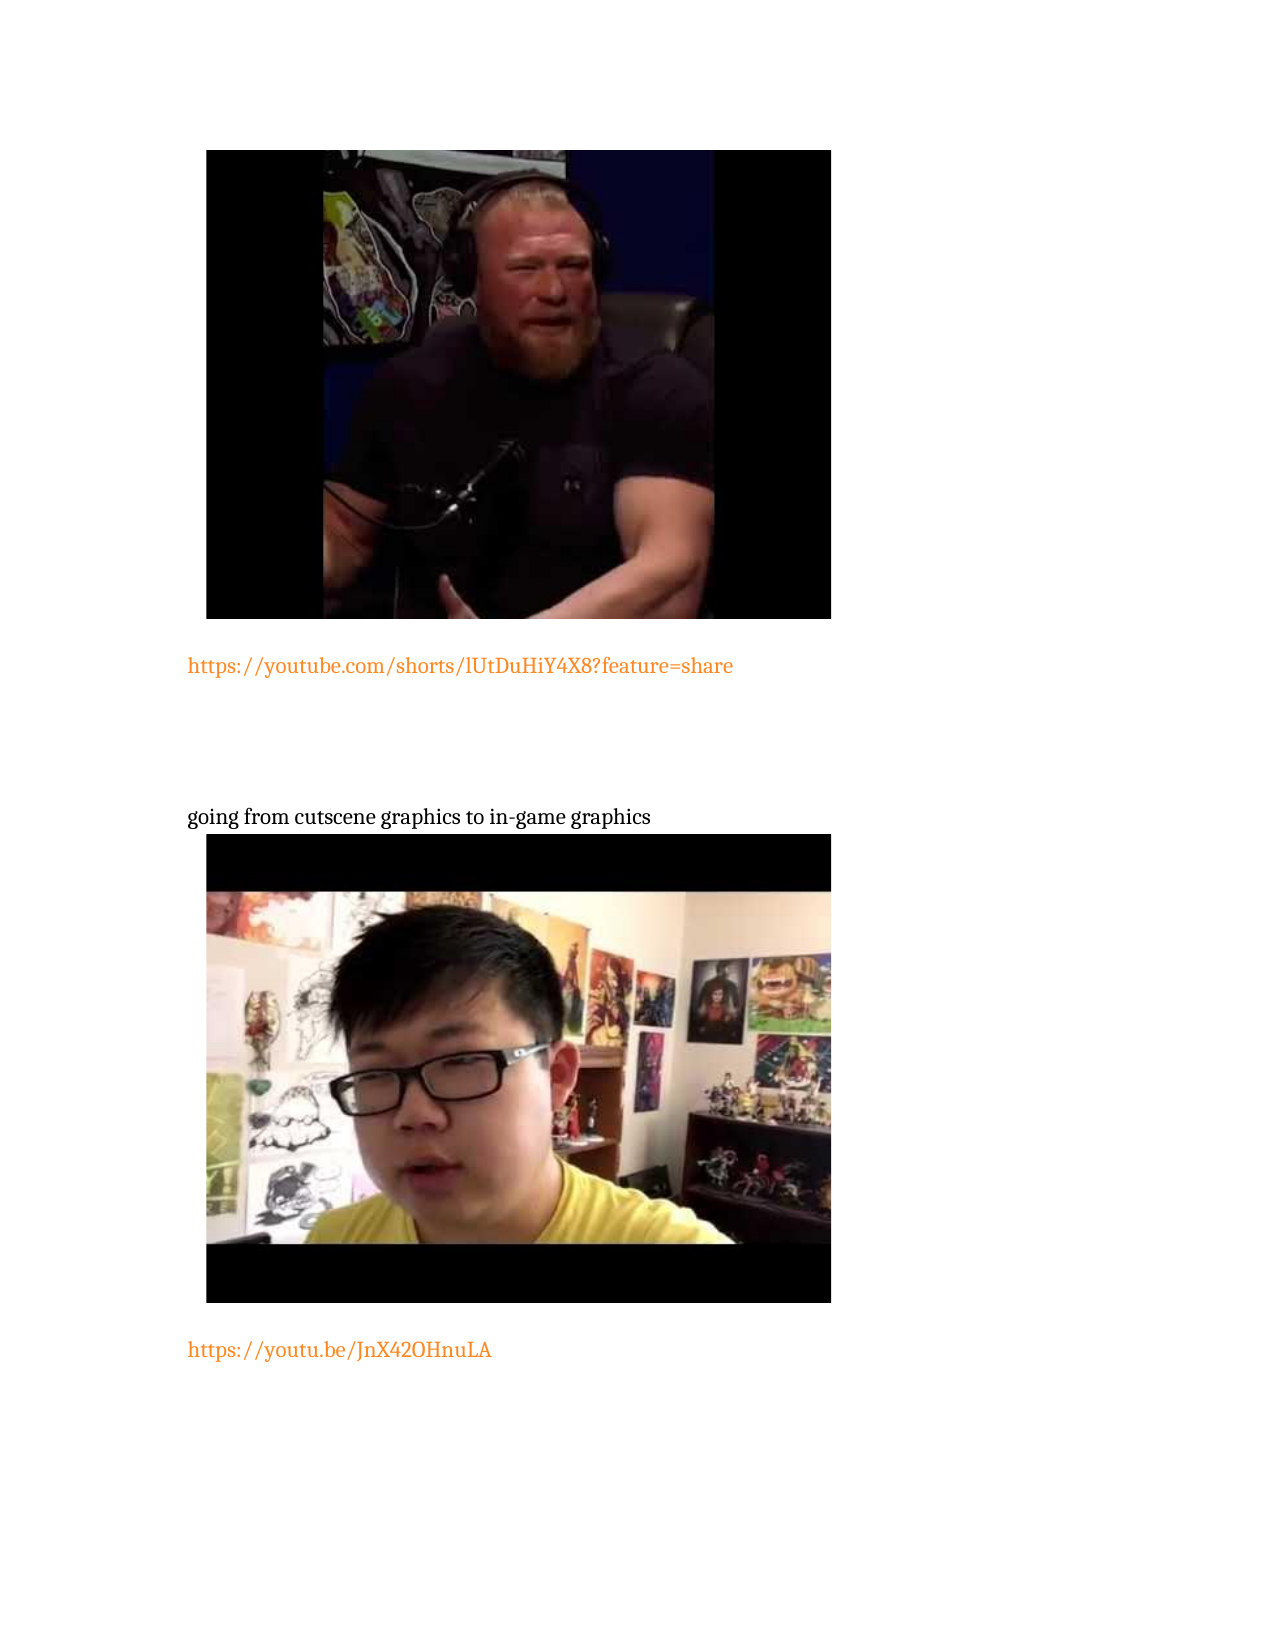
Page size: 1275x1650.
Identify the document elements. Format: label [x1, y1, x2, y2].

text [187, 150, 1087, 1484]
picture [206, 834, 832, 1303]
picture [206, 150, 832, 619]
